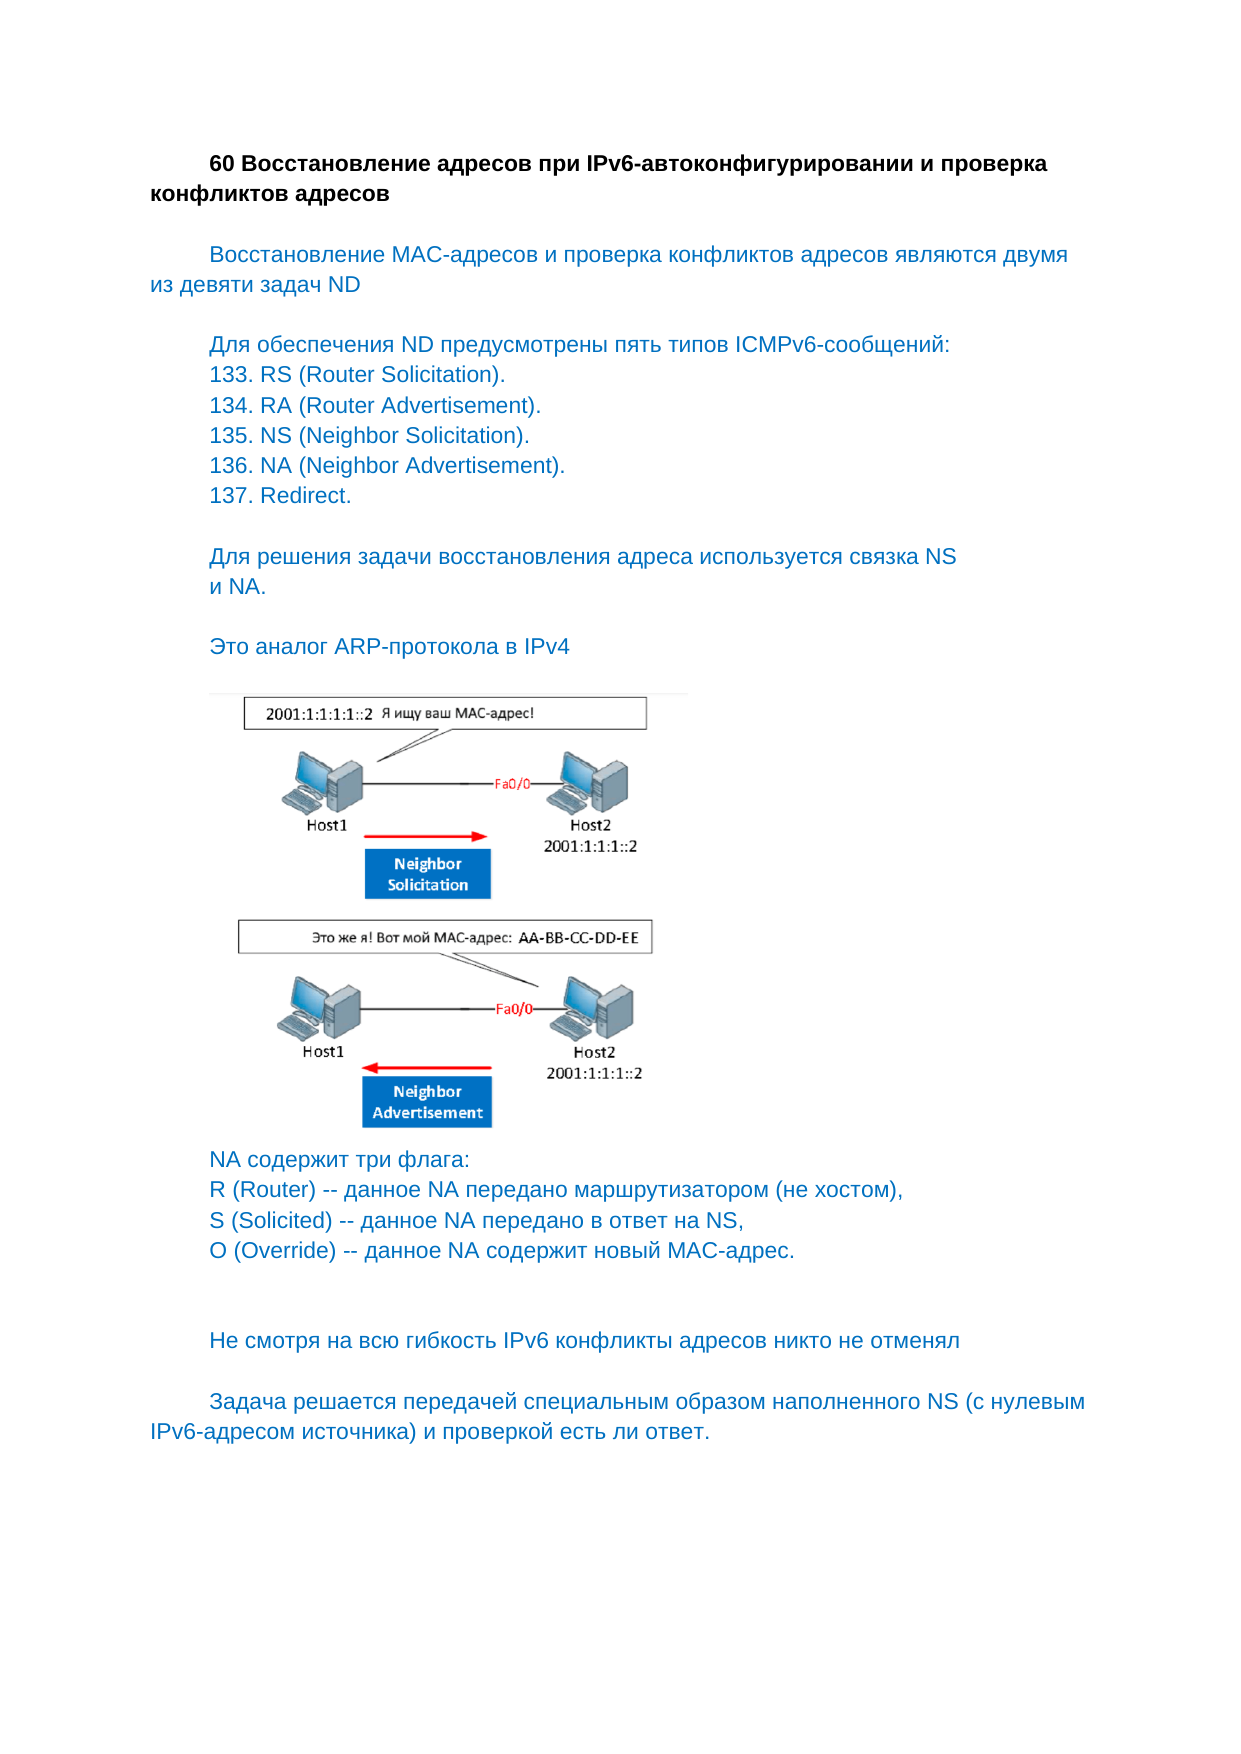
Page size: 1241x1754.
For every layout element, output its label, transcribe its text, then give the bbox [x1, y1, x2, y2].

text R (Router) -- данное NA передано маршрутизатором (не хостом), [150, 1176, 1090, 1203]
text Восстановление MAC-адресов и проверка конфликтов адресов являются двумя из девяти задач ND [150, 241, 1090, 297]
text 60 Восстановление адресов при IPv6-автоконфигурировании и проверка конфликтов адресов [150, 150, 1090, 207]
text Это аналог ARP-протокола в IPv4 [150, 633, 1090, 660]
text 133. RS (Router Solicitation). [150, 361, 1090, 388]
text NA содержит три флага: [150, 1146, 1090, 1172]
text и NA. [150, 573, 1090, 599]
text 136. NA (Neighbor Advertisement). [150, 452, 1090, 478]
text Для обеспечения ND предусмотрены пять типов ICMPv6-сообщений: [150, 331, 1090, 358]
text S (Solicited) -- данное NA передано в ответ на NS, [150, 1207, 1090, 1233]
text Для решения задачи восстановления адреса используется связка NS [150, 543, 1090, 569]
text 134. RA (Router Advertisement). [150, 392, 1090, 418]
picture [209, 693, 689, 1143]
text Задача решается передачей специальным образом наполненного NS (с нулевым IPv6-адресом источника) и проверкой есть ли ответ. [150, 1388, 1090, 1444]
text Не смотря на всю гибкость IPv6 конфликты адресов никто не отменял [150, 1327, 1090, 1354]
text O (Override) -- данное NA содержит новый MAC-адрес. [150, 1237, 1090, 1263]
text 135. NS (Neighbor Solicitation). [150, 422, 1090, 448]
text 137. Redirect. [150, 482, 1090, 509]
